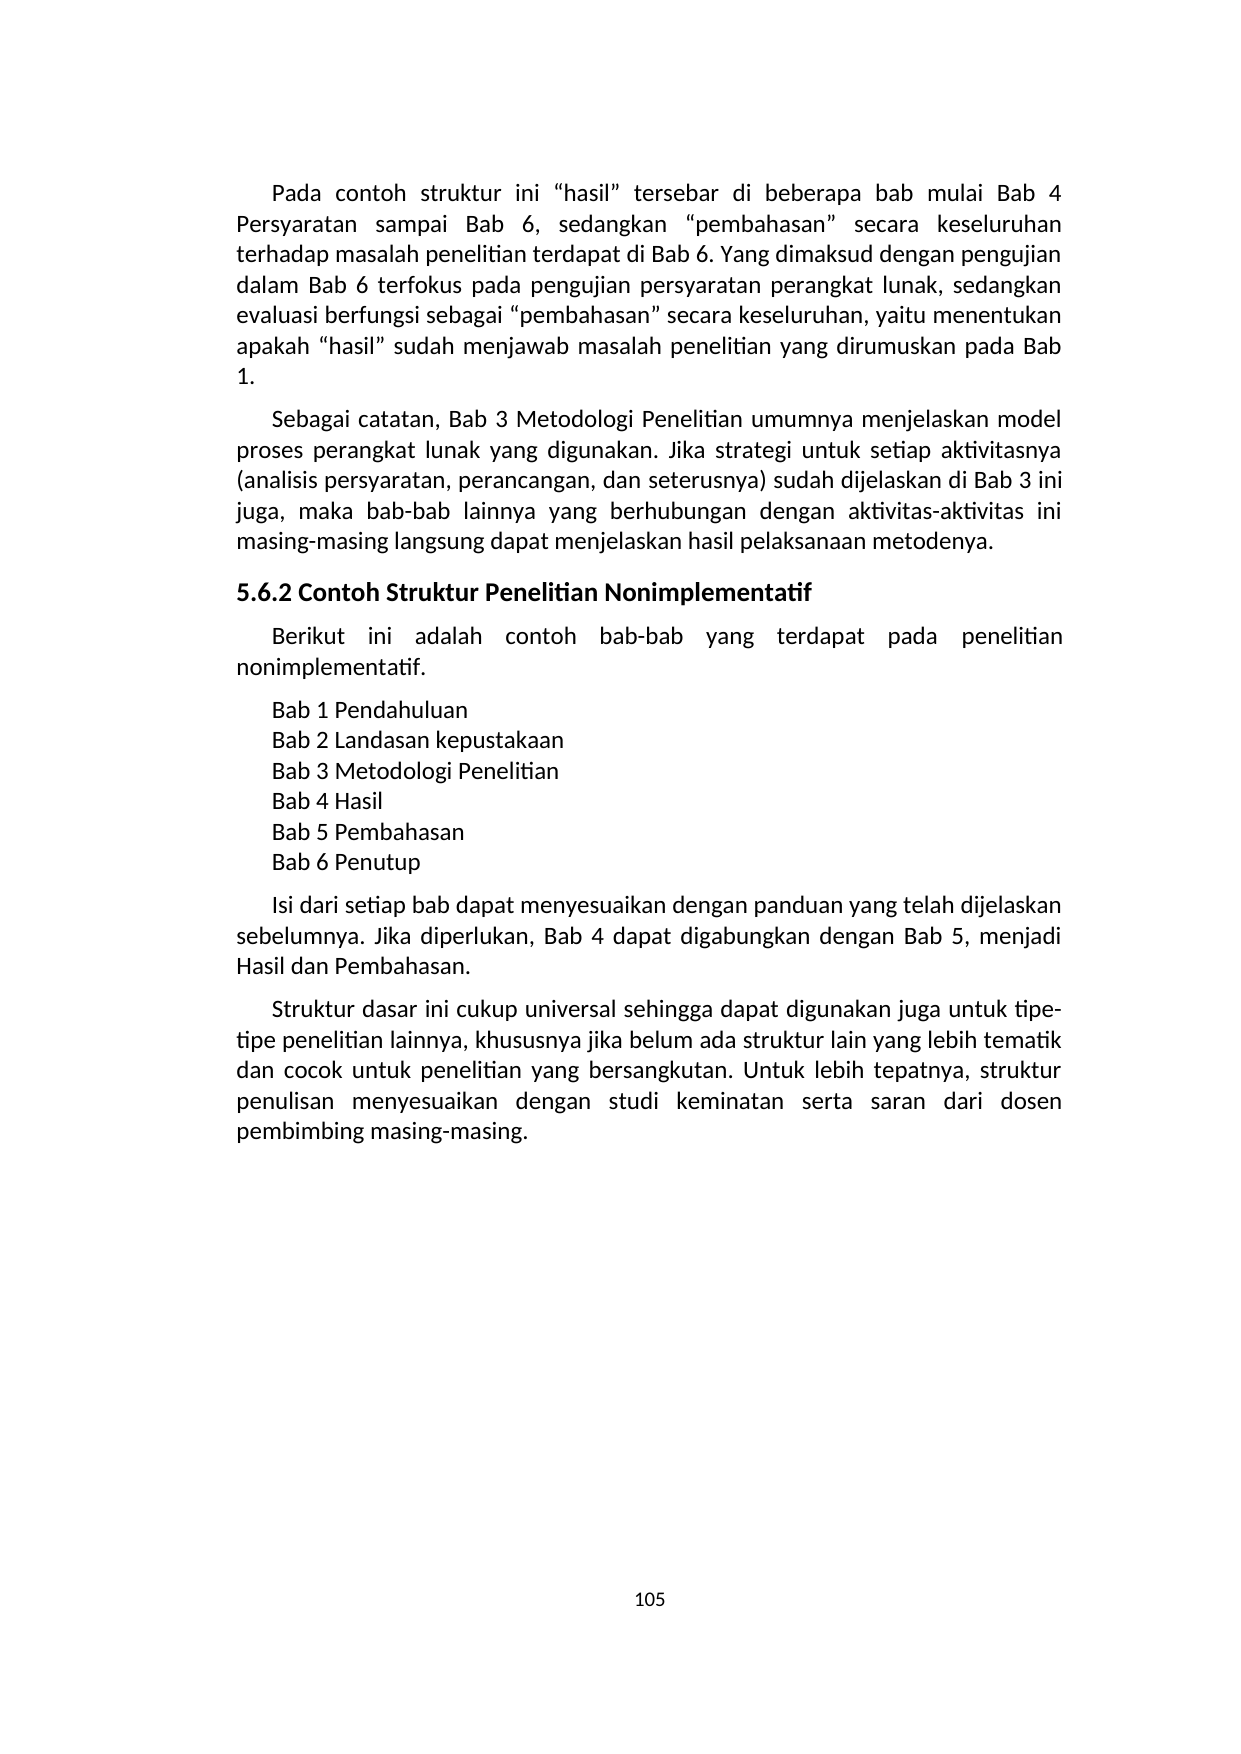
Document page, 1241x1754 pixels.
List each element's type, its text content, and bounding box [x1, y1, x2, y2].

list Bab 4 Hasil [272, 785, 1063, 816]
list Bab 2 Landasan kepustakaan [272, 724, 1063, 755]
subtitle Contoh Struktur Penelitian Nonimplementatif [236, 575, 1063, 608]
text Berikut ini adalah contoh bab-bab yang terdapat pada penelitian nonimplementatif. [236, 620, 1063, 681]
text Isi dari setiap bab dapat menyesuaikan dengan panduan yang telah dijelaskan sebelumnya. Jika diperlukan, Bab 4 dapat digabungkan dengan Bab 5, menjadi Hasil dan Pembahasan. [236, 889, 1063, 981]
text Sebagai catatan, Bab 3 Metodologi Penelitian umumnya menjelaskan model proses perangkat lunak yang digunakan. Jika strategi untuk setiap aktivitasnya (analisis persyaratan, perancangan, dan seterusnya) sudah dijelaskan di Bab 3 ini juga, maka bab-bab lainnya yang berhubungan dengan aktivitas-aktivitas ini masing-masing langsung dapat menjelaskan hasil pelaksanaan metodenya. [236, 403, 1063, 556]
list Bab 3 Metodologi Penelitian [272, 755, 1063, 785]
list Bab 1 Pendahuluan [272, 694, 1063, 724]
list Bab 5 Pembahasan [272, 816, 1063, 846]
list Bab 6 Penutup [272, 846, 1063, 877]
text Pada contoh struktur ini “hasil” tersebar di beberapa bab mulai Bab 4 Persyaratan sampai Bab 6, sedangkan “pembahasan” secara keseluruhan terhadap masalah penelitian terdapat di Bab 6. Yang dimaksud dengan pengujian dalam Bab 6 terfokus pada pengujian persyaratan perangkat lunak, sedangkan evaluasi berfungsi sebagai “pembahasan” secara keseluruhan, yaitu menentukan apakah “hasil” sudah menjawab masalah penelitian yang dirumuskan pada Bab 1. [236, 177, 1063, 391]
text Struktur dasar ini cukup universal sehingga dapat digunakan juga untuk tipe-tipe penelitian lainnya, khususnya jika belum ada struktur lain yang lebih tematik dan cocok untuk penelitian yang bersangkutan. Untuk lebih tepatnya, struktur penulisan menyesuaikan dengan studi keminatan serta saran dari dosen pembimbing masing-masing. [236, 993, 1063, 1146]
